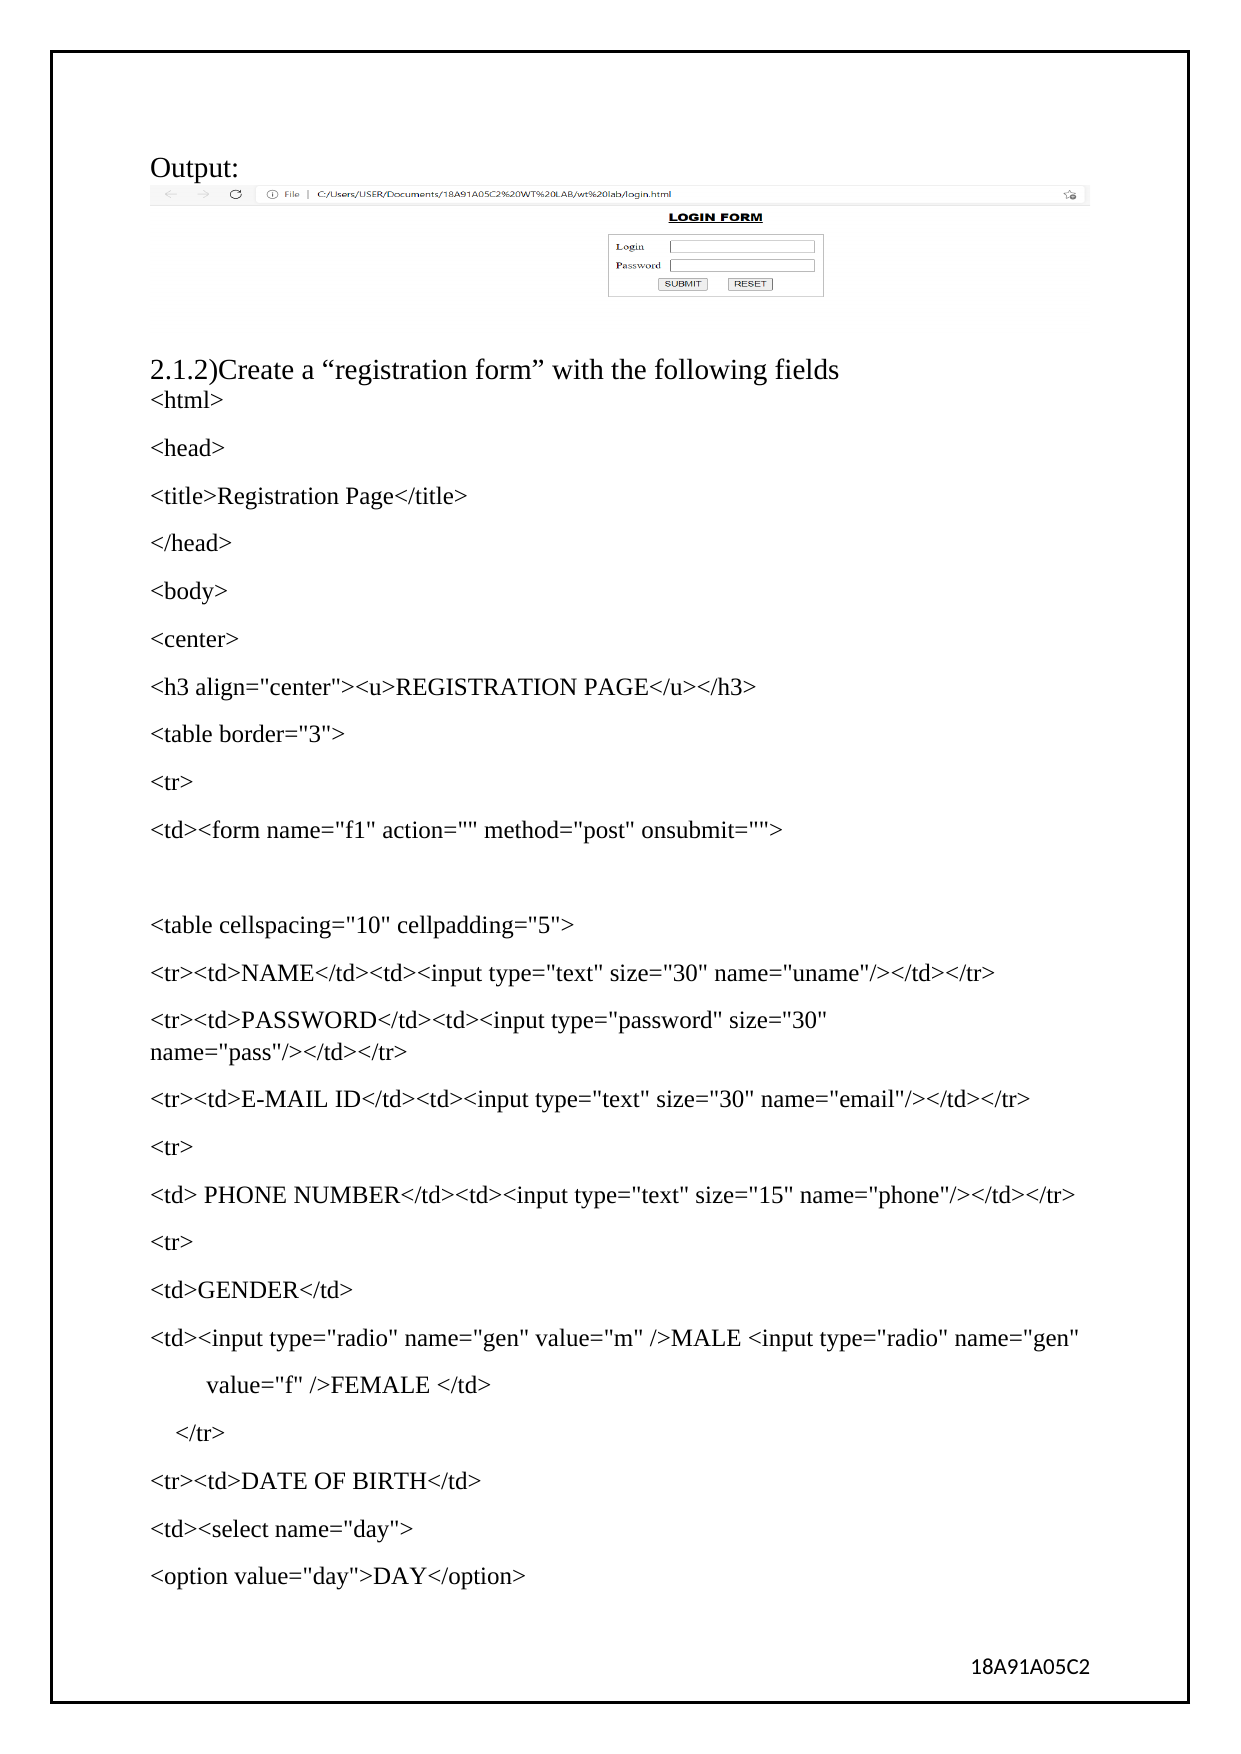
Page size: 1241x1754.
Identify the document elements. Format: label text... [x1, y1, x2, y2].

text <title>Registration Page</title> [150, 481, 1090, 509]
text <tr><td>PASSWORD</td><td><input type="password" size="30" name="pass"/></td></tr> [150, 1006, 1090, 1065]
text value="f" />FEMALE </td> [150, 1371, 1090, 1399]
picture [150, 185, 1091, 333]
text Output: [150, 150, 1090, 185]
text <td><select name="day"> [150, 1514, 1090, 1542]
text <center> [150, 624, 1090, 653]
text <tr><td>DATE OF BIRTH</td> [150, 1466, 1090, 1495]
text <td><form name="f1" action="" method="post" onsubmit=""> [150, 815, 1090, 843]
text <td> PHONE NUMBER</td><td><input type="text" size="15" name="phone"/></td></tr> [150, 1180, 1090, 1208]
text </head> [150, 528, 1090, 557]
text <h3 align="center"><u>REGISTRATION PAGE</u></h3> [150, 672, 1090, 700]
text <tr> [150, 1227, 1090, 1256]
text <tr><td>NAME</td><td><input type="text" size="30" name="uname"/></td></tr> [150, 958, 1090, 987]
text <table cellspacing="10" cellpadding="5"> [150, 910, 1090, 939]
text <html> [150, 385, 1090, 414]
text <body> [150, 576, 1090, 605]
text <tr> [150, 1132, 1090, 1161]
text <table border="3"> [150, 719, 1090, 748]
text <td>GENDER</td> [150, 1275, 1090, 1304]
text <head> [150, 433, 1090, 462]
text </tr> [150, 1418, 1090, 1447]
text <option value="day">DAY</option> [150, 1561, 1090, 1590]
text <tr> [150, 767, 1090, 796]
text <tr><td>E-MAIL ID</td><td><input type="text" size="30" name="email"/></td></tr> [150, 1084, 1090, 1113]
text 2.1.2)Create a “registration form” with the following fields [150, 352, 1090, 385]
text <td><input type="radio" name="gen" value="m" />MALE <input type="radio" name="gen" [150, 1323, 1090, 1352]
